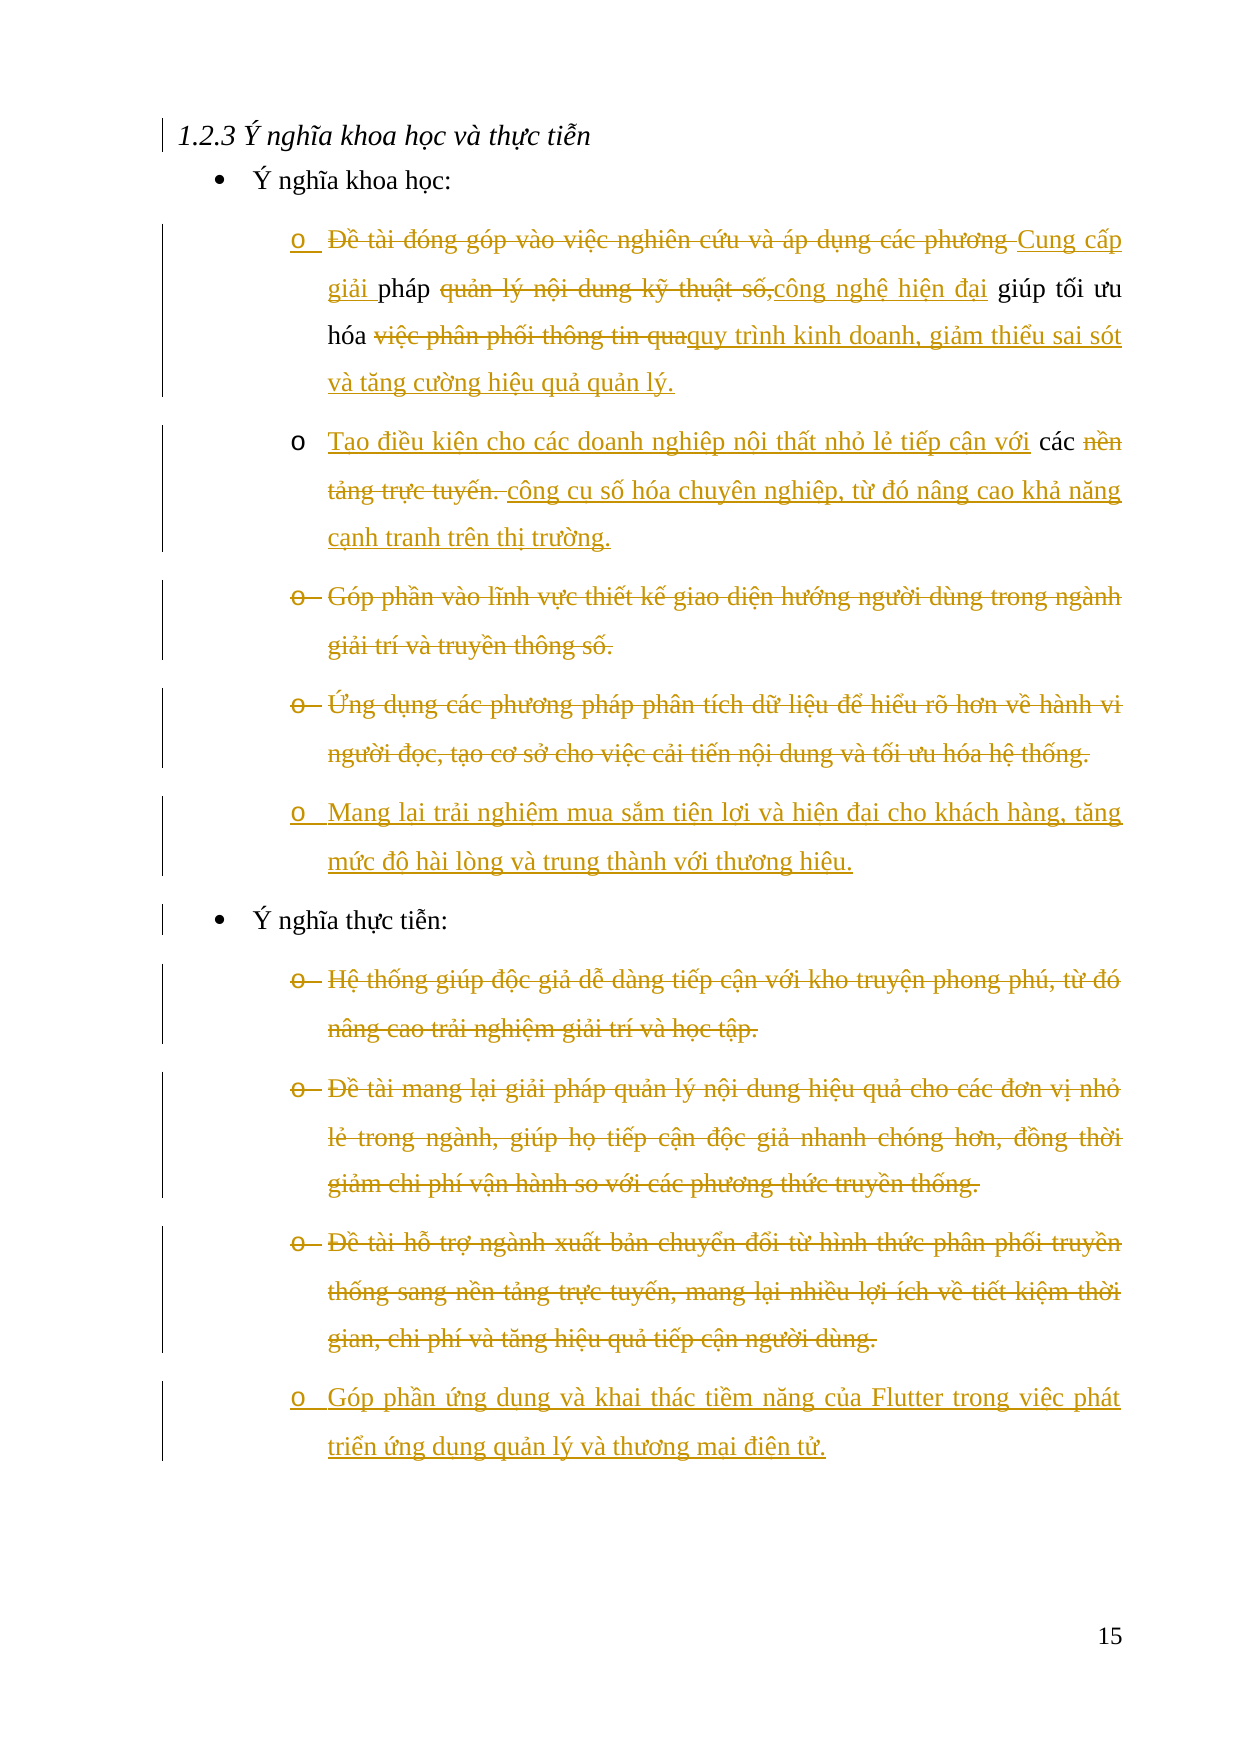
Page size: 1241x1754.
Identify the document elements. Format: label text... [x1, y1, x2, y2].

subtitle 1.2.3 Ý nghĩa khoa học và thực tiễn [177, 118, 1122, 152]
list các [290, 425, 1122, 552]
list Ý nghĩa khoa học: [215, 164, 1122, 195]
list Ý nghĩa thực tiễn: [215, 904, 1122, 935]
list pháp giúp tối ưu hóa [290, 223, 1122, 397]
